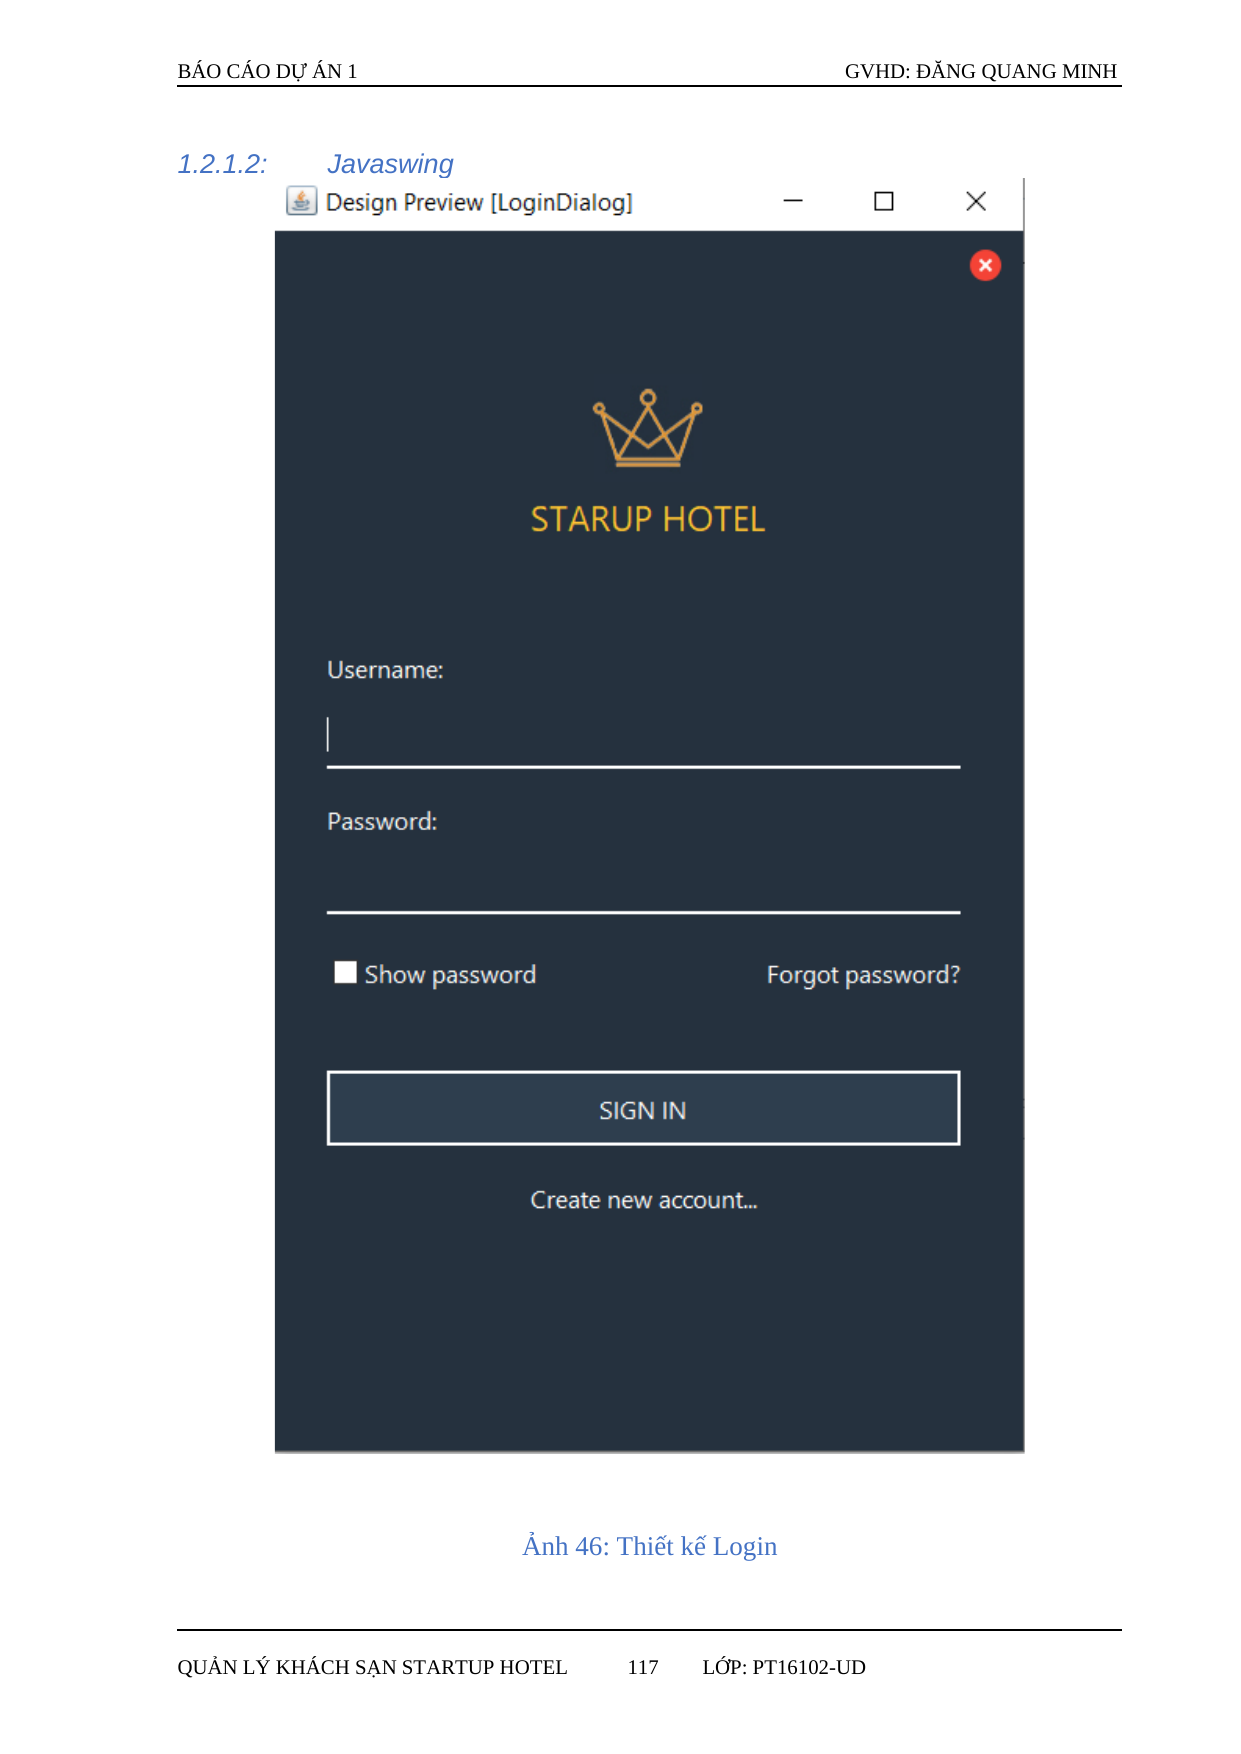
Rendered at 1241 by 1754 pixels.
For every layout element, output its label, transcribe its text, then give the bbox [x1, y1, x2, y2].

subtitle Javaswing [177, 148, 1122, 179]
text Ảnh 46: Thiết kế Login [177, 1530, 1122, 1561]
picture [274, 178, 1025, 1454]
